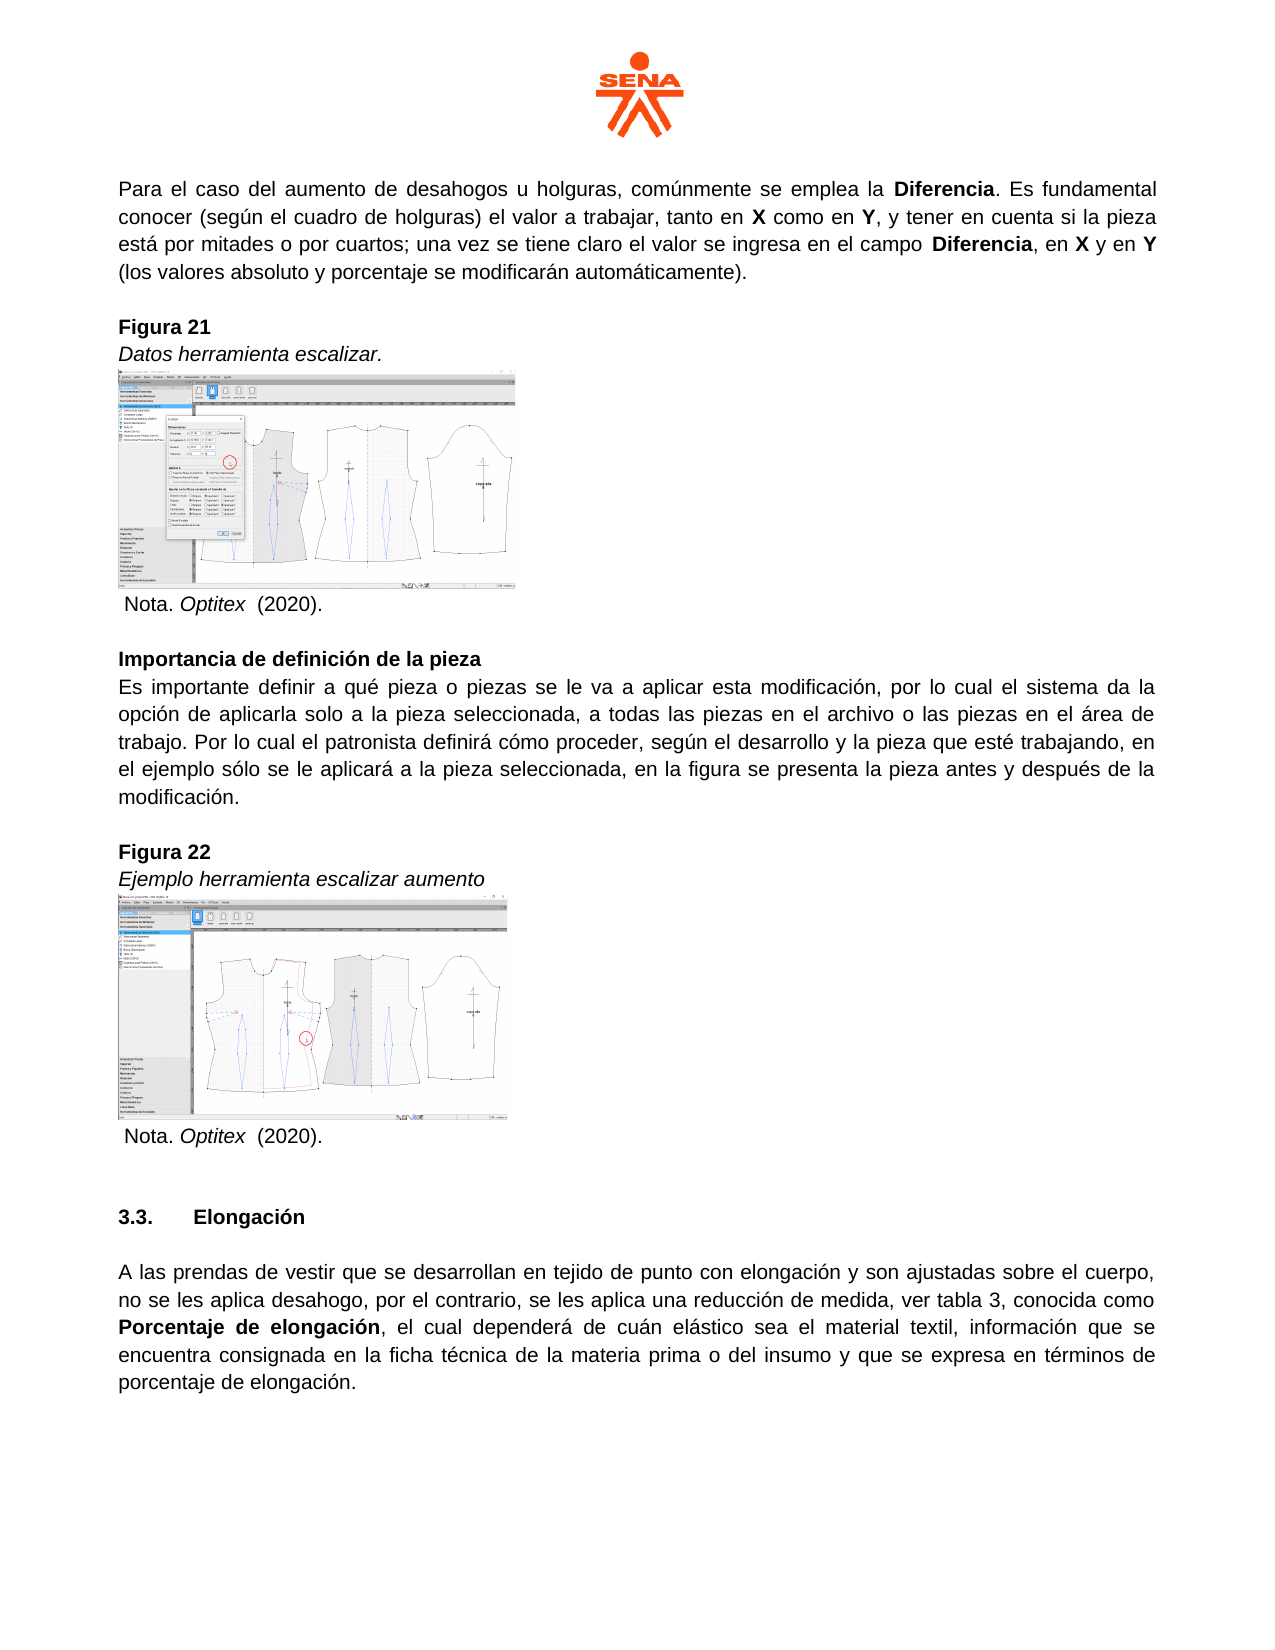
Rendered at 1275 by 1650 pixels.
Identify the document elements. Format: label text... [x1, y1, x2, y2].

text Figura 21 [118, 315, 1157, 339]
picture [585, 48, 690, 142]
text Es importante definir a qué pieza o piezas se le va a aplicar esta modificación, por lo cual el sistema da la opción de aplicarla solo a la pieza seleccionada, a todas las piezas en el archivo o las piezas en el área de trabajo. Por lo cual el patronista definirá cómo proceder, según el desarrollo y la pieza que esté trabajando, en el ejemplo sólo se le aplicará a la pieza seleccionada, en la figura se presenta la pieza antes y después de la modificación. [118, 675, 1157, 809]
text Nota. Optitex (2020). [118, 1124, 1157, 1148]
text Ejemplo herramienta escalizar aumento [118, 867, 1157, 891]
text Figura 22 [118, 840, 1157, 864]
text Para el caso del aumento de desahogos u holguras, comúnmente se emplea la Diferencia. Es fundamental conocer (según el cuadro de holguras) el valor a trabajar, tanto en X como en Y, y tener en cuenta si la pieza está por mitades o por cuartos; una vez se tiene claro el valor se ingresa en el campo Diferencia, en X y en Y (los valores absoluto y porcentaje se modificarán automáticamente). [118, 177, 1157, 284]
text Nota. Optitex (2020). [118, 592, 1157, 616]
picture [118, 894, 508, 1120]
text Datos herramienta escalizar. [118, 342, 1157, 366]
text 3.3. Elongación [118, 1205, 1157, 1229]
picture [118, 369, 515, 589]
text Importancia de definición de la pieza [118, 647, 1157, 671]
text A las prendas de vestir que se desarrollan en tejido de punto con elongación y son ajustadas sobre el cuerpo, no se les aplica desahogo, por el contrario, se les aplica una reducción de medida, ver tabla 3, conocida como Porcentaje de elongación, el cual dependerá de cuán elástico sea el material textil, información que se encuentra consignada en la ficha técnica de la materia prima o del insumo y que se expresa en términos de porcentaje de elongación. [118, 1260, 1157, 1394]
